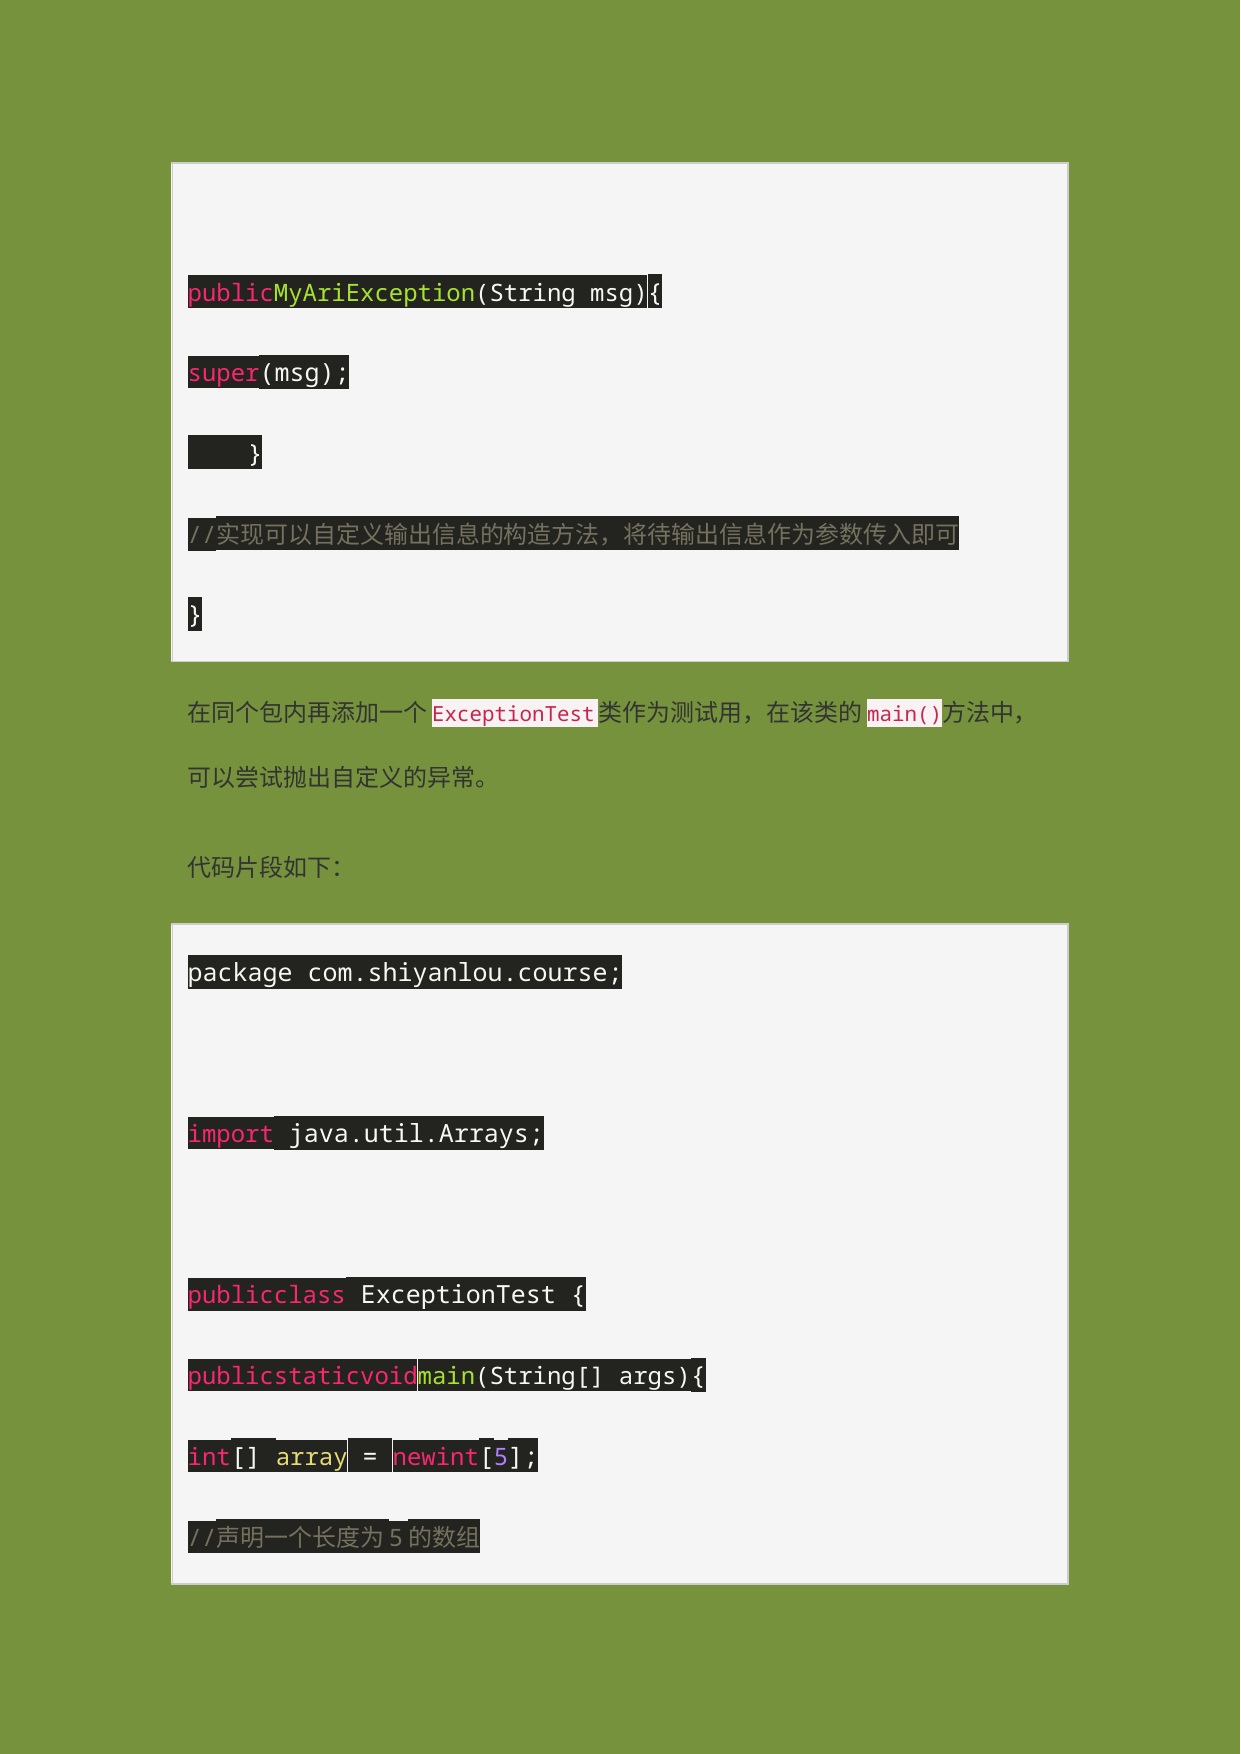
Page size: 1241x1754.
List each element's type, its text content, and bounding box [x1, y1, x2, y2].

text //实现可以自定义输出信息的构造方法，将待输出信息作为参数传入即可 [173, 484, 1067, 565]
text super(msg); [173, 323, 1067, 404]
text 在同个包内再添加一个ExceptionTest类作为测试用，在该类的main()方法中，可以尝试抛出自定义的异常。 [187, 678, 1053, 808]
text publicMyAriException(String msg){ [173, 243, 1067, 323]
text } [173, 565, 1067, 661]
text //声明一个长度为5的数组 [173, 1487, 1067, 1583]
text publicstaticvoidmain(String[] args){ [173, 1326, 1067, 1407]
text } [173, 404, 1067, 484]
text int[] array = newint[5]; [173, 1407, 1067, 1487]
text 代码片段如下： [187, 833, 1053, 898]
text package com.shiyanlou.course; [173, 925, 1067, 1004]
text import java.util.Arrays; [173, 1084, 1067, 1165]
text publicclass ExceptionTest { [173, 1246, 1067, 1326]
